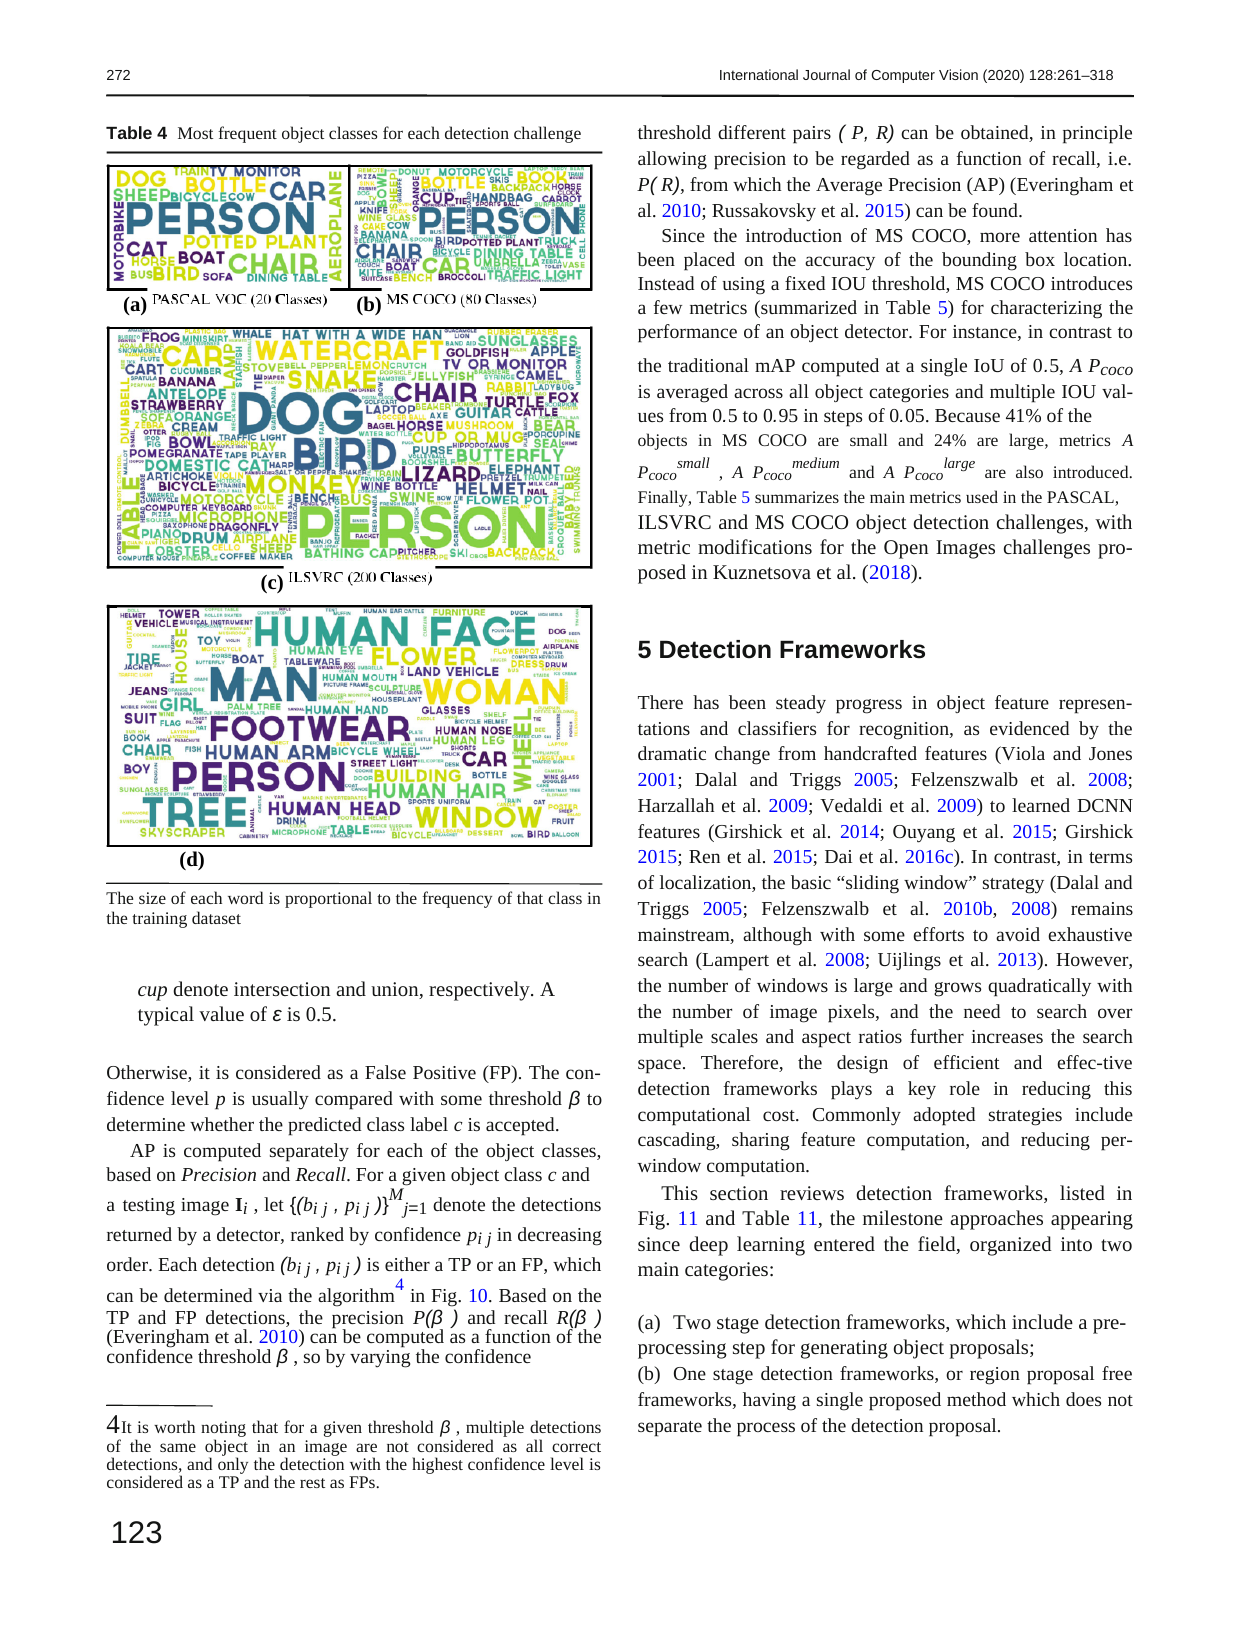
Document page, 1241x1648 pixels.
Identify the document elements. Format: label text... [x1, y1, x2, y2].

text Otherwise, it is considered as a False Positive (FP). The con-fidence level p is usually compared with some threshold β to determine whether the predicted class label c is accepted. [106, 1061, 602, 1136]
list Two stage detection frameworks, which include a pre-processing step for generating object proposals; [637, 1310, 1133, 1359]
text objects in MS COCO are small and 24% are large, metrics A Pcocosmall , A Pcocomedium and A Pcocolarge are also introduced. Finally, Table 5 summarizes the main metrics used in the PASCAL, [637, 430, 1133, 507]
text (a) (b) [123, 288, 602, 316]
text Since the introduction of MS COCO, more attention has been placed on the accuracy of the bounding box location. Instead of using a fixed IOU threshold, MS COCO introduces a few metrics (summarized in Table 5) for characterizing the performance of an object detector. For instance, in contrast to the traditional mAP computed at a single IoU of 0.5, A Pcoco is averaged across all object categories and multiple IOU val-ues from 0.5 to 0.95 in steps of 0.05. Because 41% of the [637, 224, 1133, 427]
list One stage detection frameworks, or region proposal free frameworks, having a single proposed method which does not separate the process of the detection proposal. [637, 1362, 1133, 1436]
text 123 [110, 1514, 1133, 1550]
text AP is computed separately for each of the object classes, based on Precision and Recall. For a given object class c and [106, 1139, 602, 1186]
text threshold different pairs ( P, R) can be obtained, in principle allowing precision to be regarded as a function of recall, i.e. P( R), from which the Average Precision (AP) (Everingham et al. 2010; Russakovsky et al. 2015) can be found. [637, 121, 1133, 221]
text This section reviews detection frameworks, listed in Fig. 11 and Table 11, the milestone approaches appearing since deep learning entered the field, organized into two main categories: [637, 1181, 1133, 1281]
text There has been steady progress in object feature represen-tations and classifiers for recognition, as evidenced by the dramatic change from handcrafted features (Viola and Jones 2001; Dalal and Triggs 2005; Felzenszwalb et al. 2008; Harzallah et al. 2009; Vedaldi et al. 2009) to learned DCNN features (Girshick et al. 2014; Ouyang et al. 2015; Girshick 2015; Ren et al. 2015; Dai et al. 2016c). In contrast, in terms of localization, the basic “sliding window” strategy (Dalal and Triggs 2005; Felzenszwalb et al. 2010b, 2008) remains mainstream, although with some efforts to avoid exhaustive search (Lampert et al. 2008; Uijlings et al. 2013). However, the number of windows is large and grows quadratically with the number of image pixels, and the need to search over multiple scales and aspect ratios further increases the search space. Therefore, the design of efficient and effec-tive detection frameworks plays a key role in reducing this computational cost. Commonly adopted strategies include cascading, sharing feature computation, and reducing per-window computation. [637, 691, 1133, 1177]
text 5 Detection Frameworks [637, 635, 1133, 663]
list testing image Ii , let {(bi j , pi j )}Mj=1 denote the detections returned by a detector, ranked by confidence pi j in decreasing order. Each detection (bi j , pi j ) is either a TP or an FP, which can be determined via the algorithm4 in Fig. 10. Based on the TP and FP detections, the precision P(β ) and recall R(β ) (Everingham et al. 2010) can be computed as a function of the confidence threshold β , so by varying the confidence [106, 1187, 602, 1368]
text The size of each word is proportional to the frequency of that class in the training dataset [106, 889, 602, 928]
text ILSVRC and MS COCO object detection challenges, with metric modifications for the Open Images challenges pro-posed in Kuznetsova et al. (2018). [637, 510, 1133, 584]
text (d) [179, 846, 602, 871]
picture [106, 151, 603, 871]
text (c) [260, 566, 602, 594]
text cup denote intersection and union, respectively. A typical value of ε is 0.5. [137, 977, 602, 1026]
list It is worth noting that for a given threshold β , multiple detections of the same object in an image are not considered as all correct detections, and only the detection with the highest confidence level is considered as a TP and the rest as FPs. [106, 1411, 602, 1492]
text 272 International Journal of Computer Vision (2020) 128:261–318 [106, 67, 1133, 83]
text Table 4 Most frequent object classes for each detection challenge [106, 123, 602, 143]
